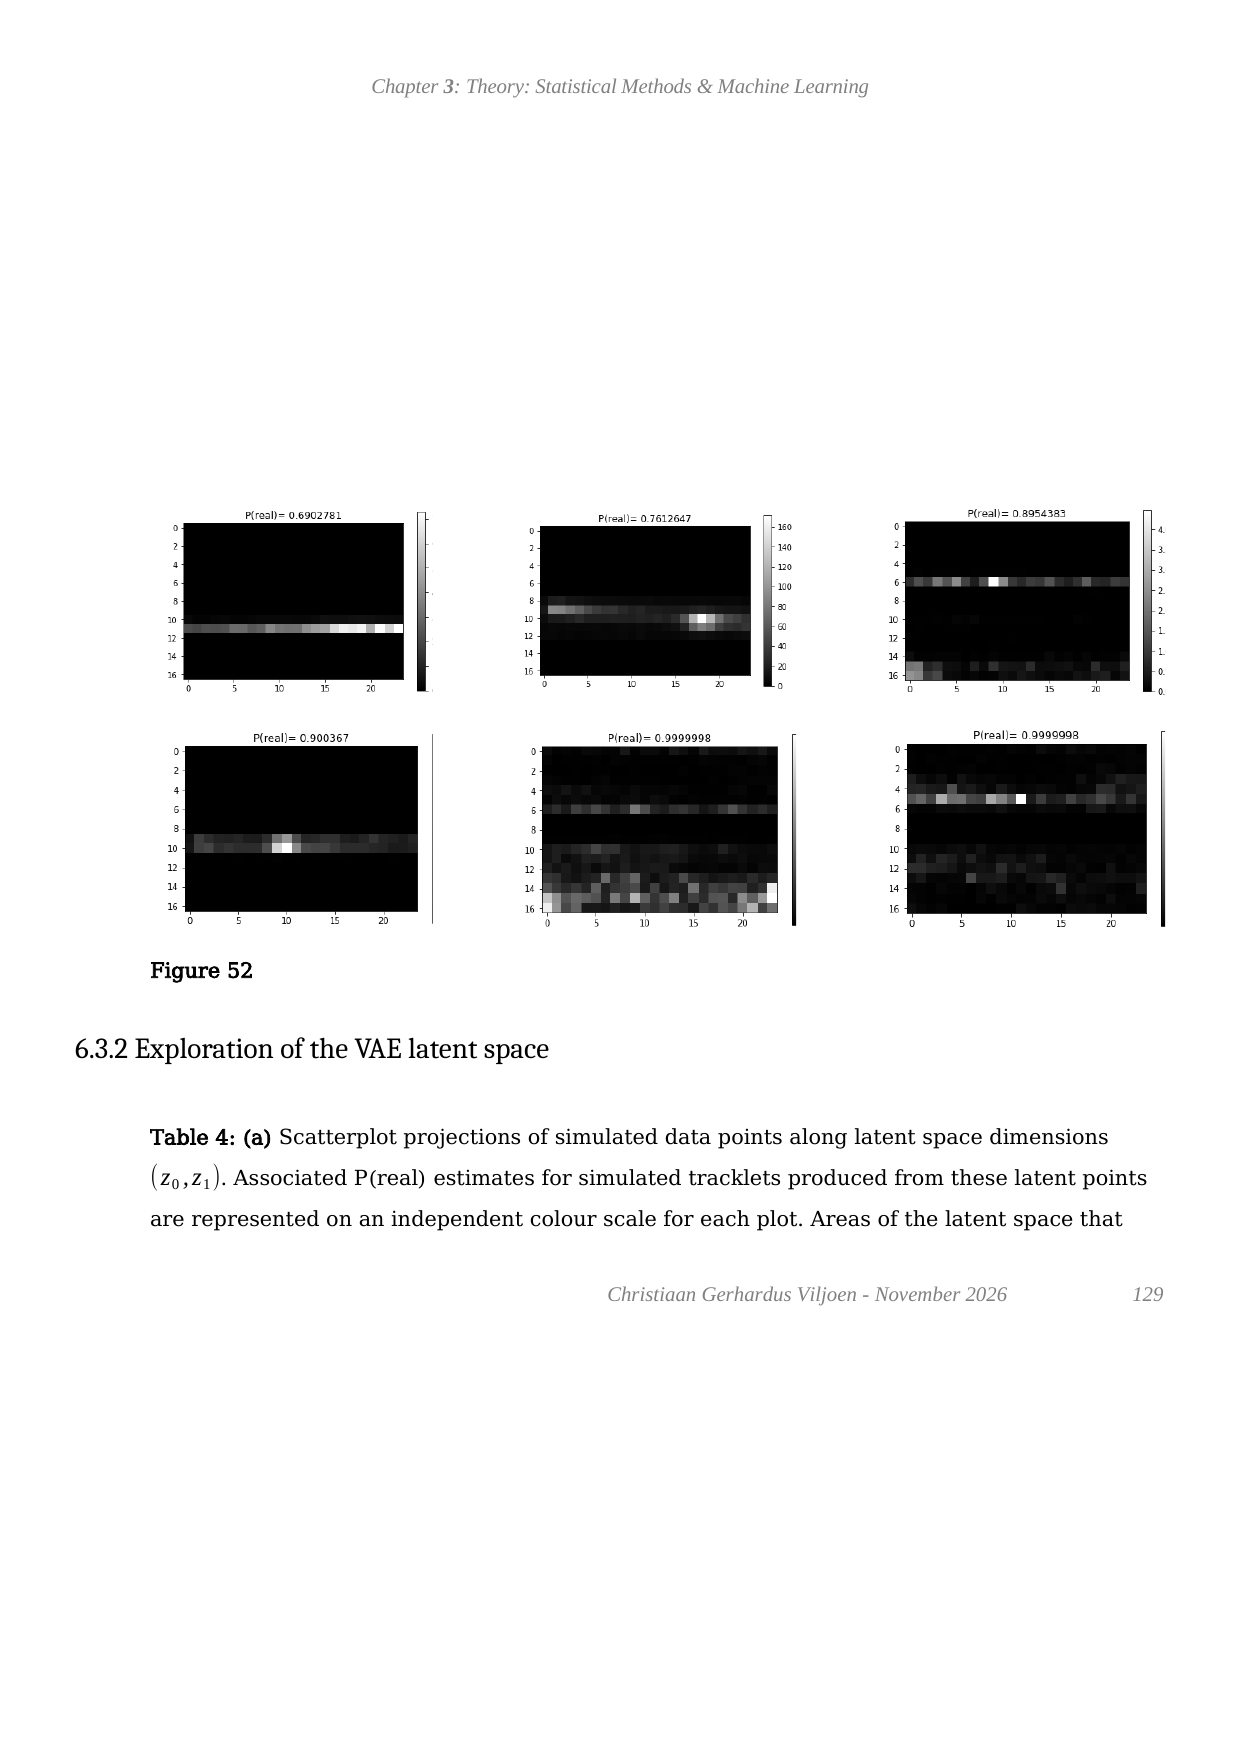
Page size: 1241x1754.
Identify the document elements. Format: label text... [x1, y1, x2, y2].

picture [161, 725, 433, 934]
picture [161, 503, 433, 701]
picture [518, 507, 797, 696]
table_cell [433, 722, 796, 957]
table_cell [796, 502, 1165, 722]
table_cell [796, 722, 1165, 957]
picture [518, 725, 797, 934]
subtitle Exploration of the VAE latent space [75, 1032, 1165, 1066]
table_cell [75, 722, 433, 957]
table_cell [433, 502, 796, 722]
text Figure 52 [150, 957, 1165, 982]
picture [882, 722, 1166, 937]
picture [882, 501, 1166, 702]
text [150, 1124, 1165, 1231]
table_cell [75, 502, 433, 722]
